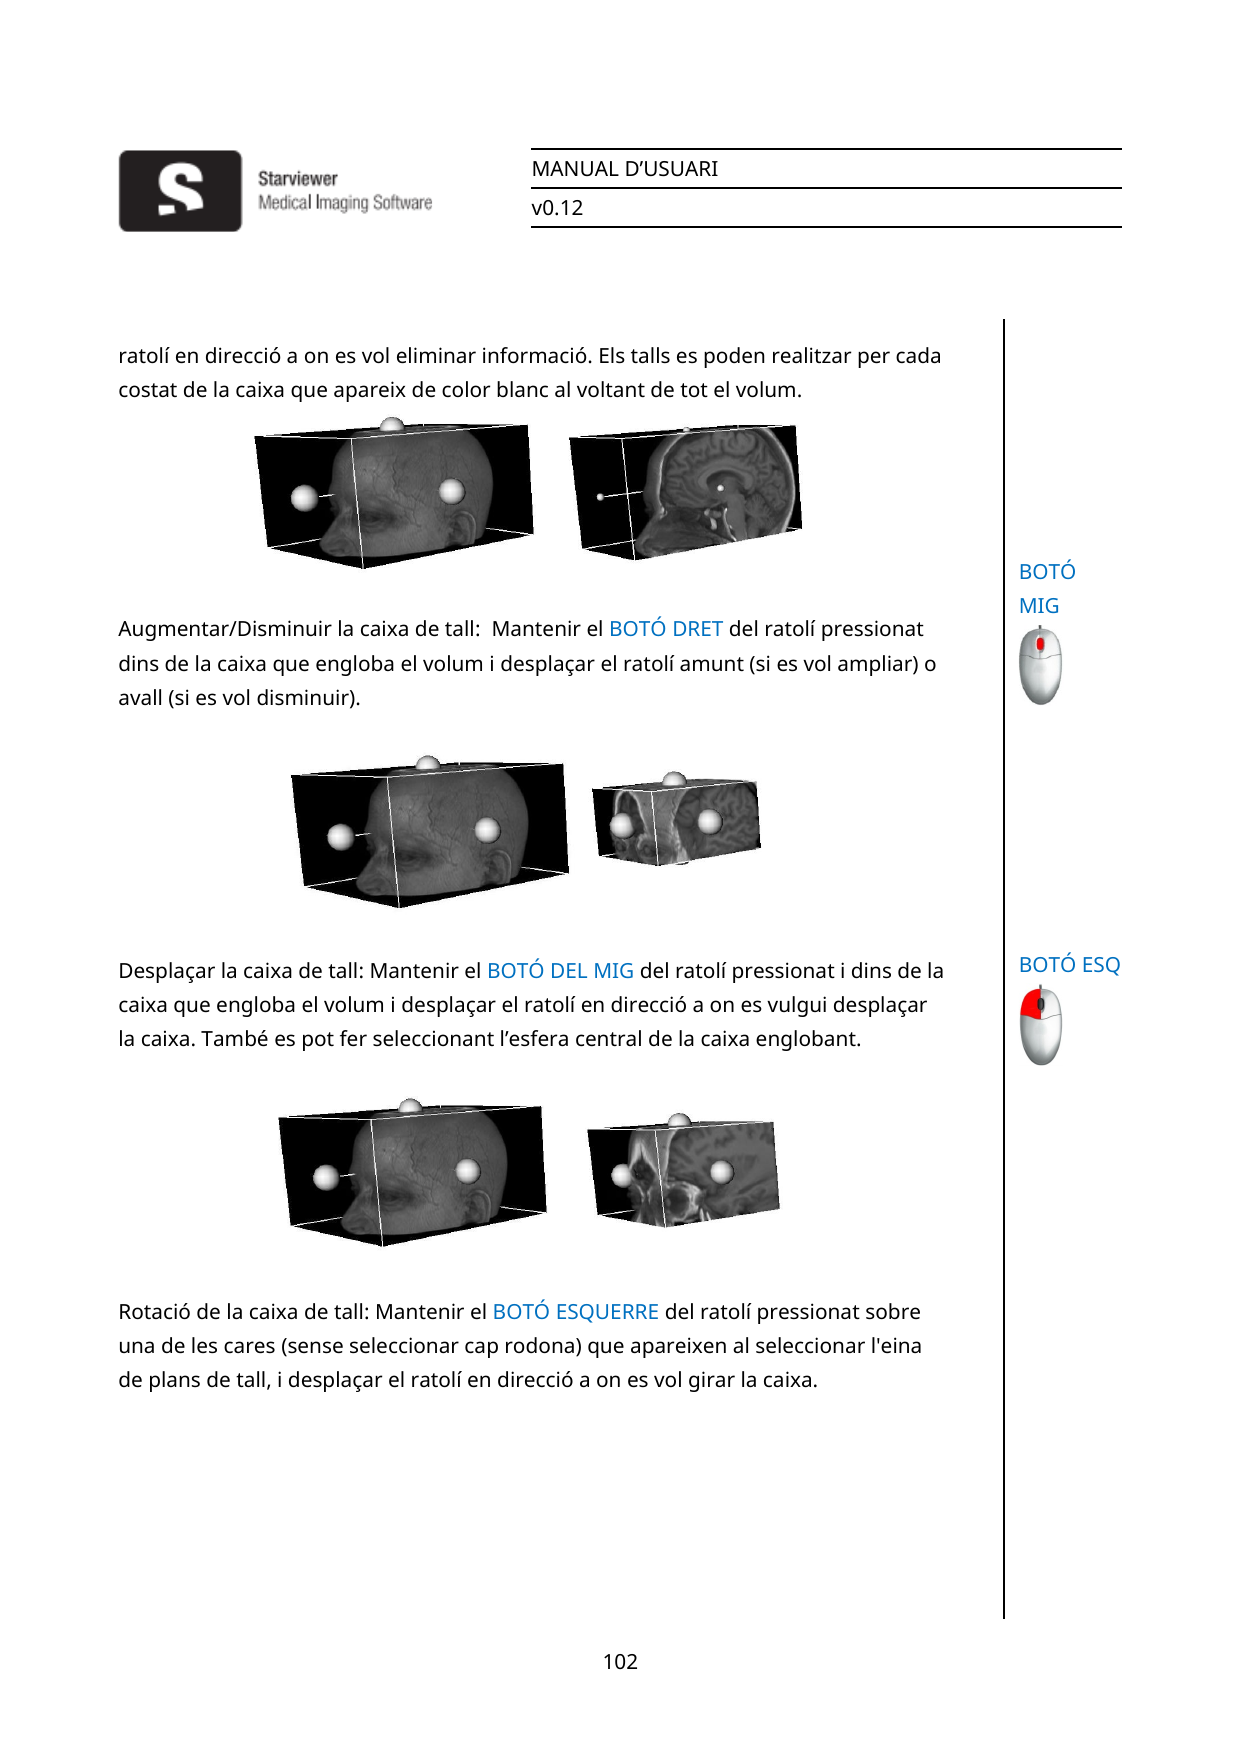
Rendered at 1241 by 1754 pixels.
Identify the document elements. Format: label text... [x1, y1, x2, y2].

picture [285, 750, 778, 917]
table_header Botó MIG Botó ESQ [1005, 319, 1122, 1618]
text Augmentar/Disminuir la caixa de tall: Mantenir el botó dret del ratolí pressionat dins de la caixa que engloba el volum i desplaçar el ratolí amunt (si es vol ampliar) o avall (si es vol disminuir). [118, 614, 1003, 711]
text Desplaçar la caixa de tall: Mantenir el botó del mig del ratolí pressionat i dins de la caixa que engloba el volum i desplaçar el ratolí en direcció a on es vulgui desplaçar la caixa. També es pot fer seleccionant l’esfera central de la caixa englobant. [118, 956, 1003, 1052]
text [118, 341, 1003, 404]
picture [269, 1092, 794, 1258]
picture [1018, 625, 1065, 706]
text Rotació de la caixa de tall: Mantenir el botó esquerre del ratolí pressionat sobre una de les cares (sense seleccionar cap rodona) que apareixen al seleccionar l'eina de plans de tall, i desplaçar el ratolí en direcció a on es vol girar la caixa. [118, 1297, 1003, 1394]
picture [1018, 983, 1063, 1066]
picture [245, 409, 818, 575]
